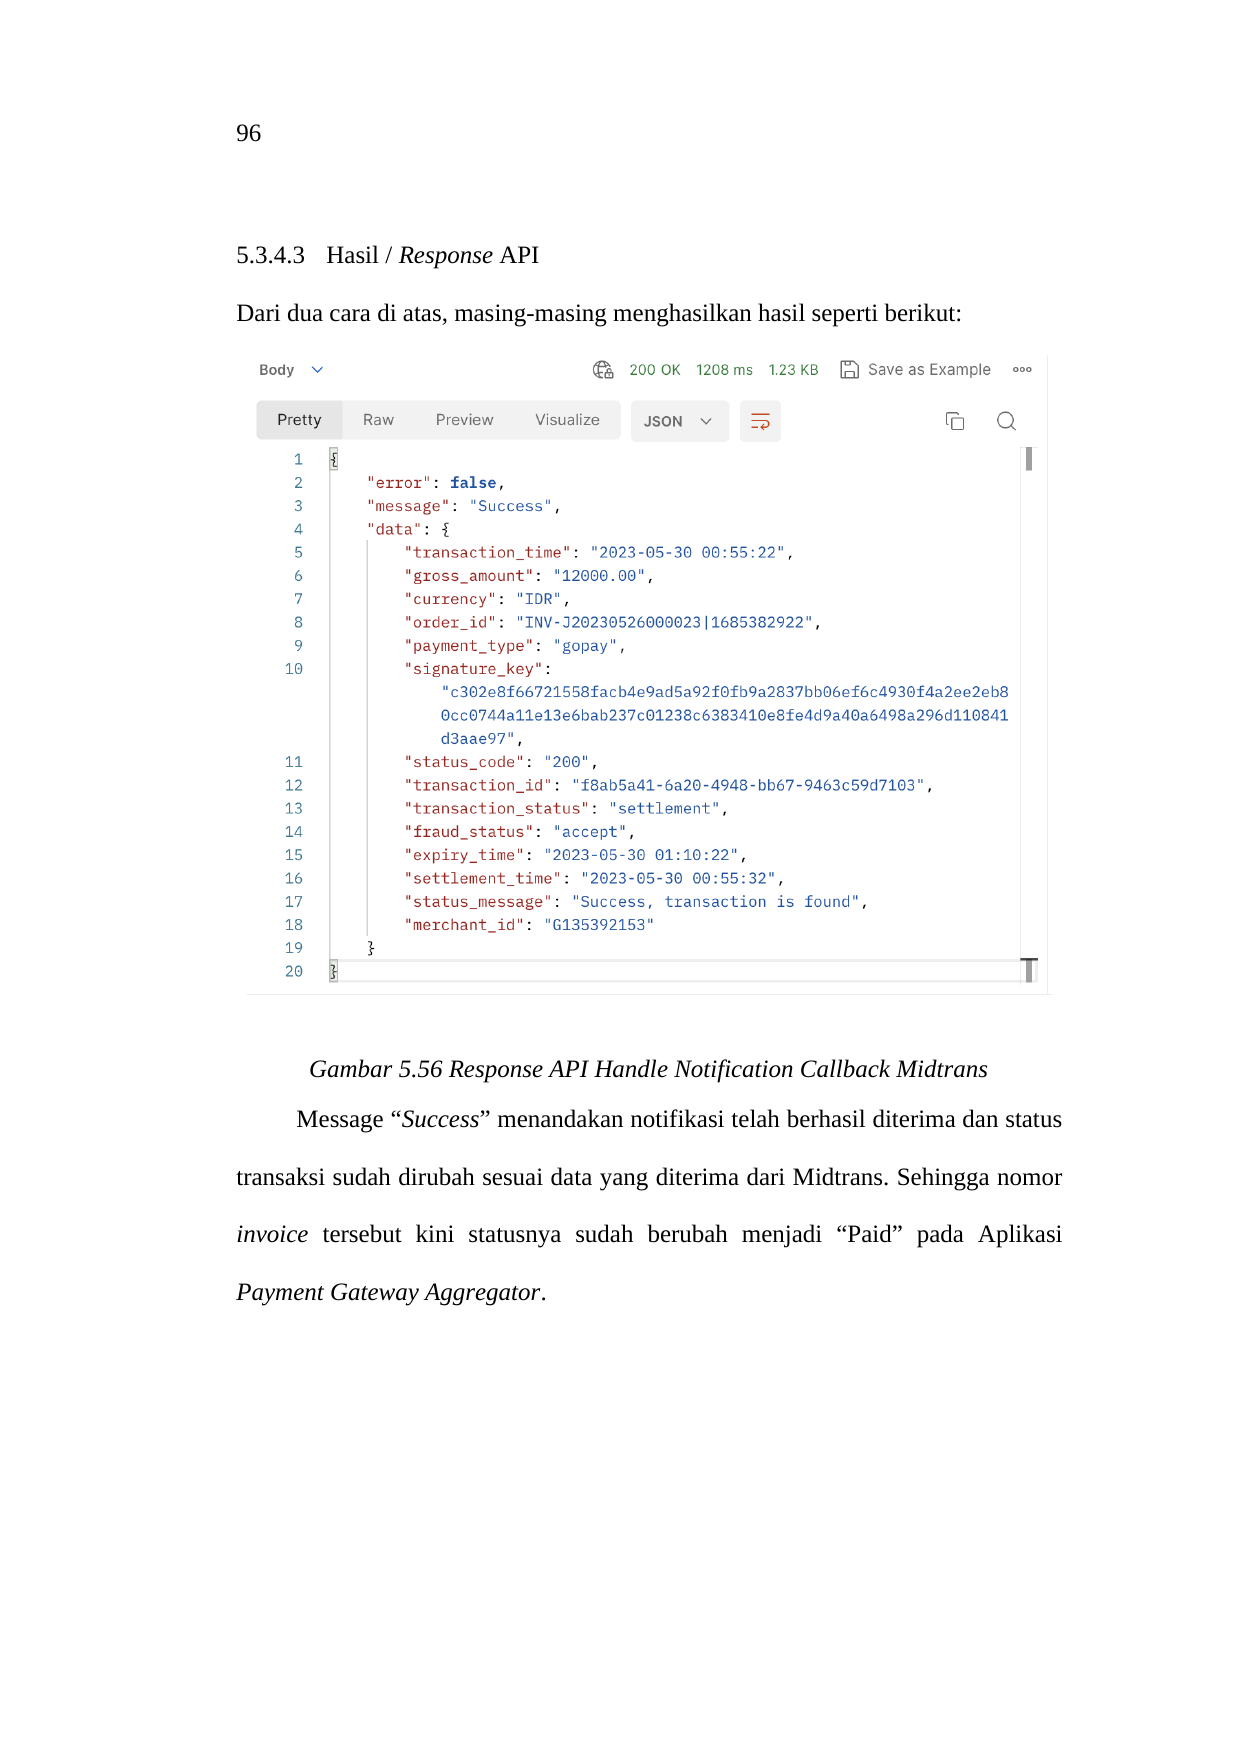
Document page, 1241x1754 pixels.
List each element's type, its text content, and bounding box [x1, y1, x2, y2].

text Dari dua cara di atas, masing-masing menghasilkan hasil seperti berikut: [236, 298, 1063, 327]
text Message “Success” menandakan notifikasi telah berhasil diterima dan status transaksi sudah dirubah sesuai data yang diterima dari Midtrans. Sehingga nomor invoice tersebut kini statusnya sudah berubah menjadi “Paid” pada Aplikasi Payment Gateway Aggregator. [236, 1104, 1063, 1305]
subtitle Hasil / Response API [236, 240, 1063, 269]
picture [246, 355, 1053, 1026]
